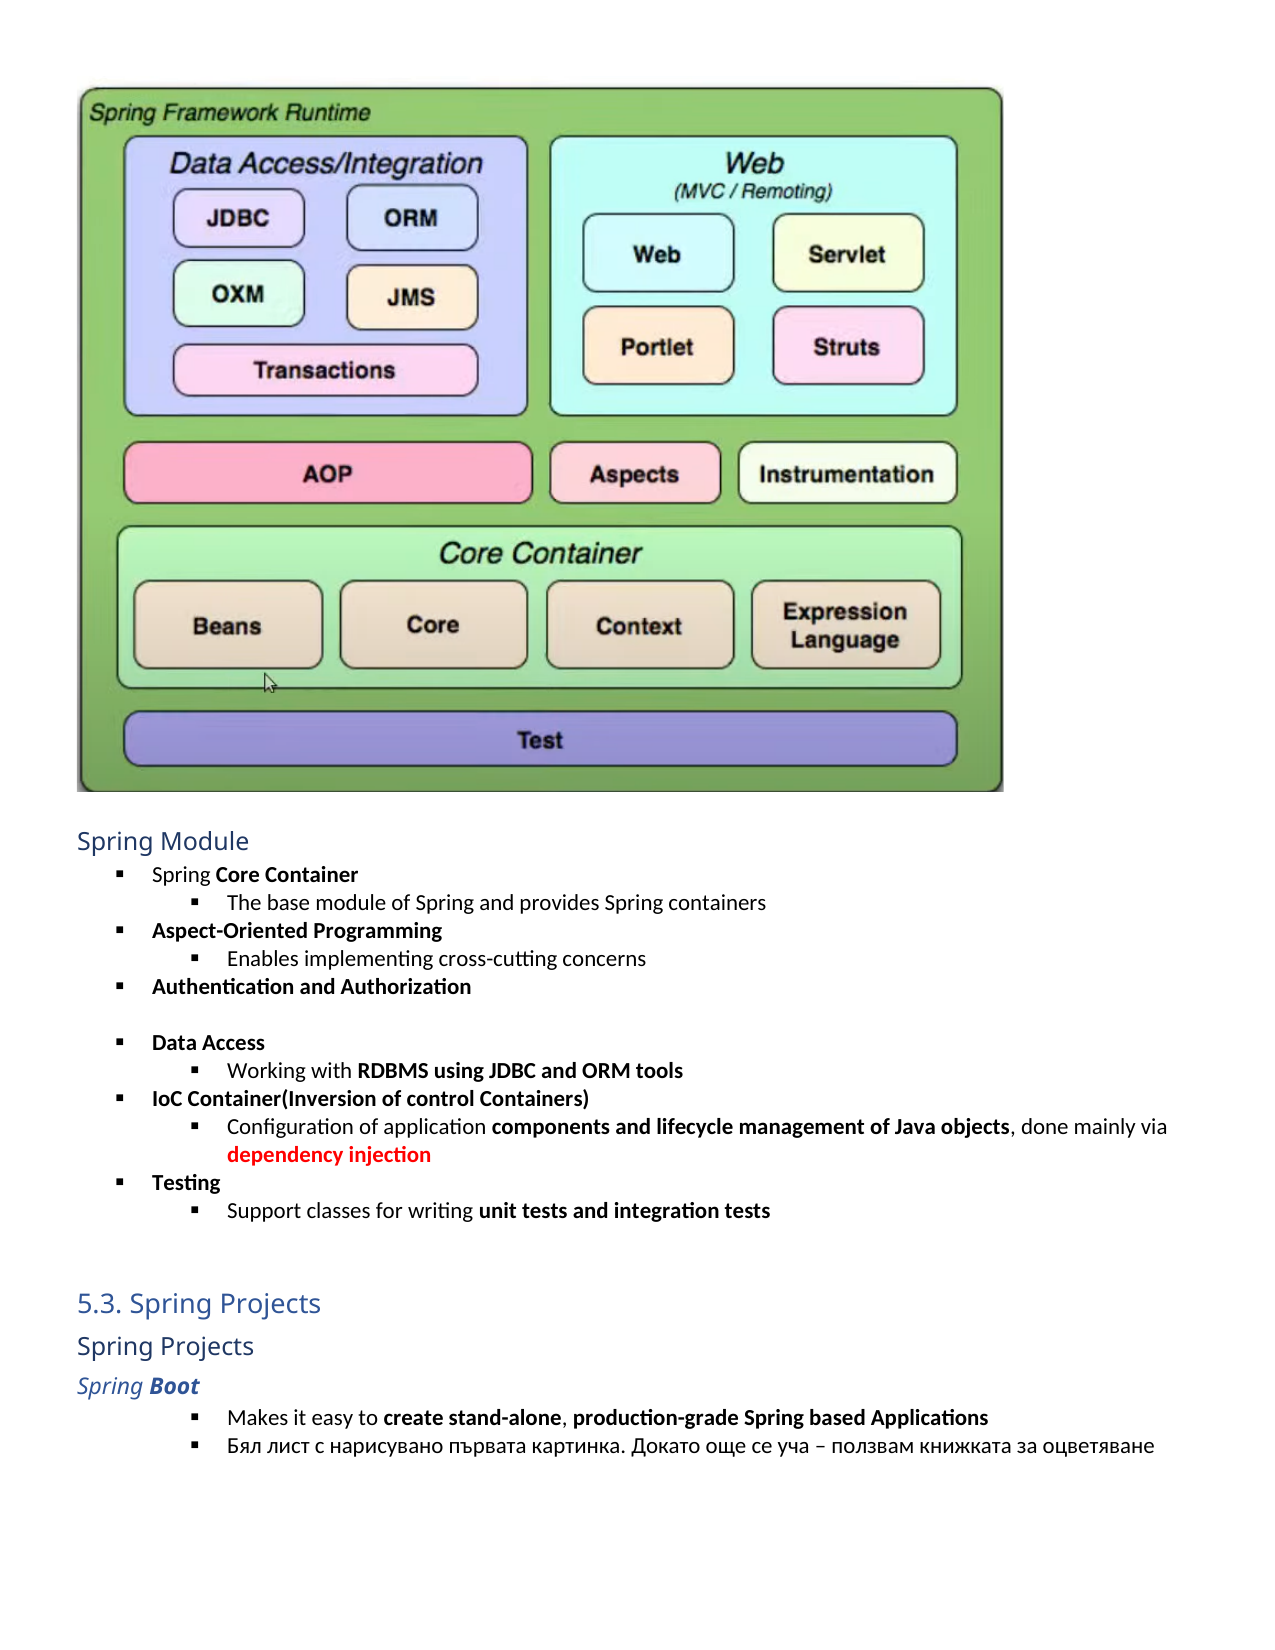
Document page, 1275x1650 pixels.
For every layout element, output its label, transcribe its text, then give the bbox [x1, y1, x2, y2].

subtitle 5.3. Spring Projects [77, 1285, 1198, 1322]
subtitle Spring Boot [77, 1370, 1198, 1401]
list Spring Core Container [114, 860, 1198, 888]
picture [76, 76, 1004, 792]
list IoC Container(Inversion of control Containers) [114, 1084, 1198, 1112]
subtitle Spring Module [77, 823, 1198, 858]
subtitle Spring Projects [77, 1329, 1198, 1363]
list Authentication and Authorization [114, 972, 1198, 1000]
list Working with RDBMS using JDBC and ORM tools [189, 1056, 1198, 1084]
list Configuration of application components and lifecycle management of Java objects, done mainly via dependency injection [189, 1112, 1198, 1168]
list Бял лист с нарисувано първата картинка. Докато още се уча – ползвам книжката за оцветяване [189, 1431, 1198, 1459]
list The base module of Spring and provides Spring containers [189, 888, 1198, 916]
list Enables implementing cross-cutting concerns [189, 944, 1198, 972]
list Aspect-Oriented Programming [114, 916, 1198, 944]
list Support classes for writing unit tests and integration tests [189, 1197, 1198, 1224]
list Testing [114, 1168, 1198, 1197]
list Data Access [114, 1028, 1198, 1056]
list Makes it easy to create stand-alone, production-grade Spring based Applications [189, 1403, 1198, 1431]
